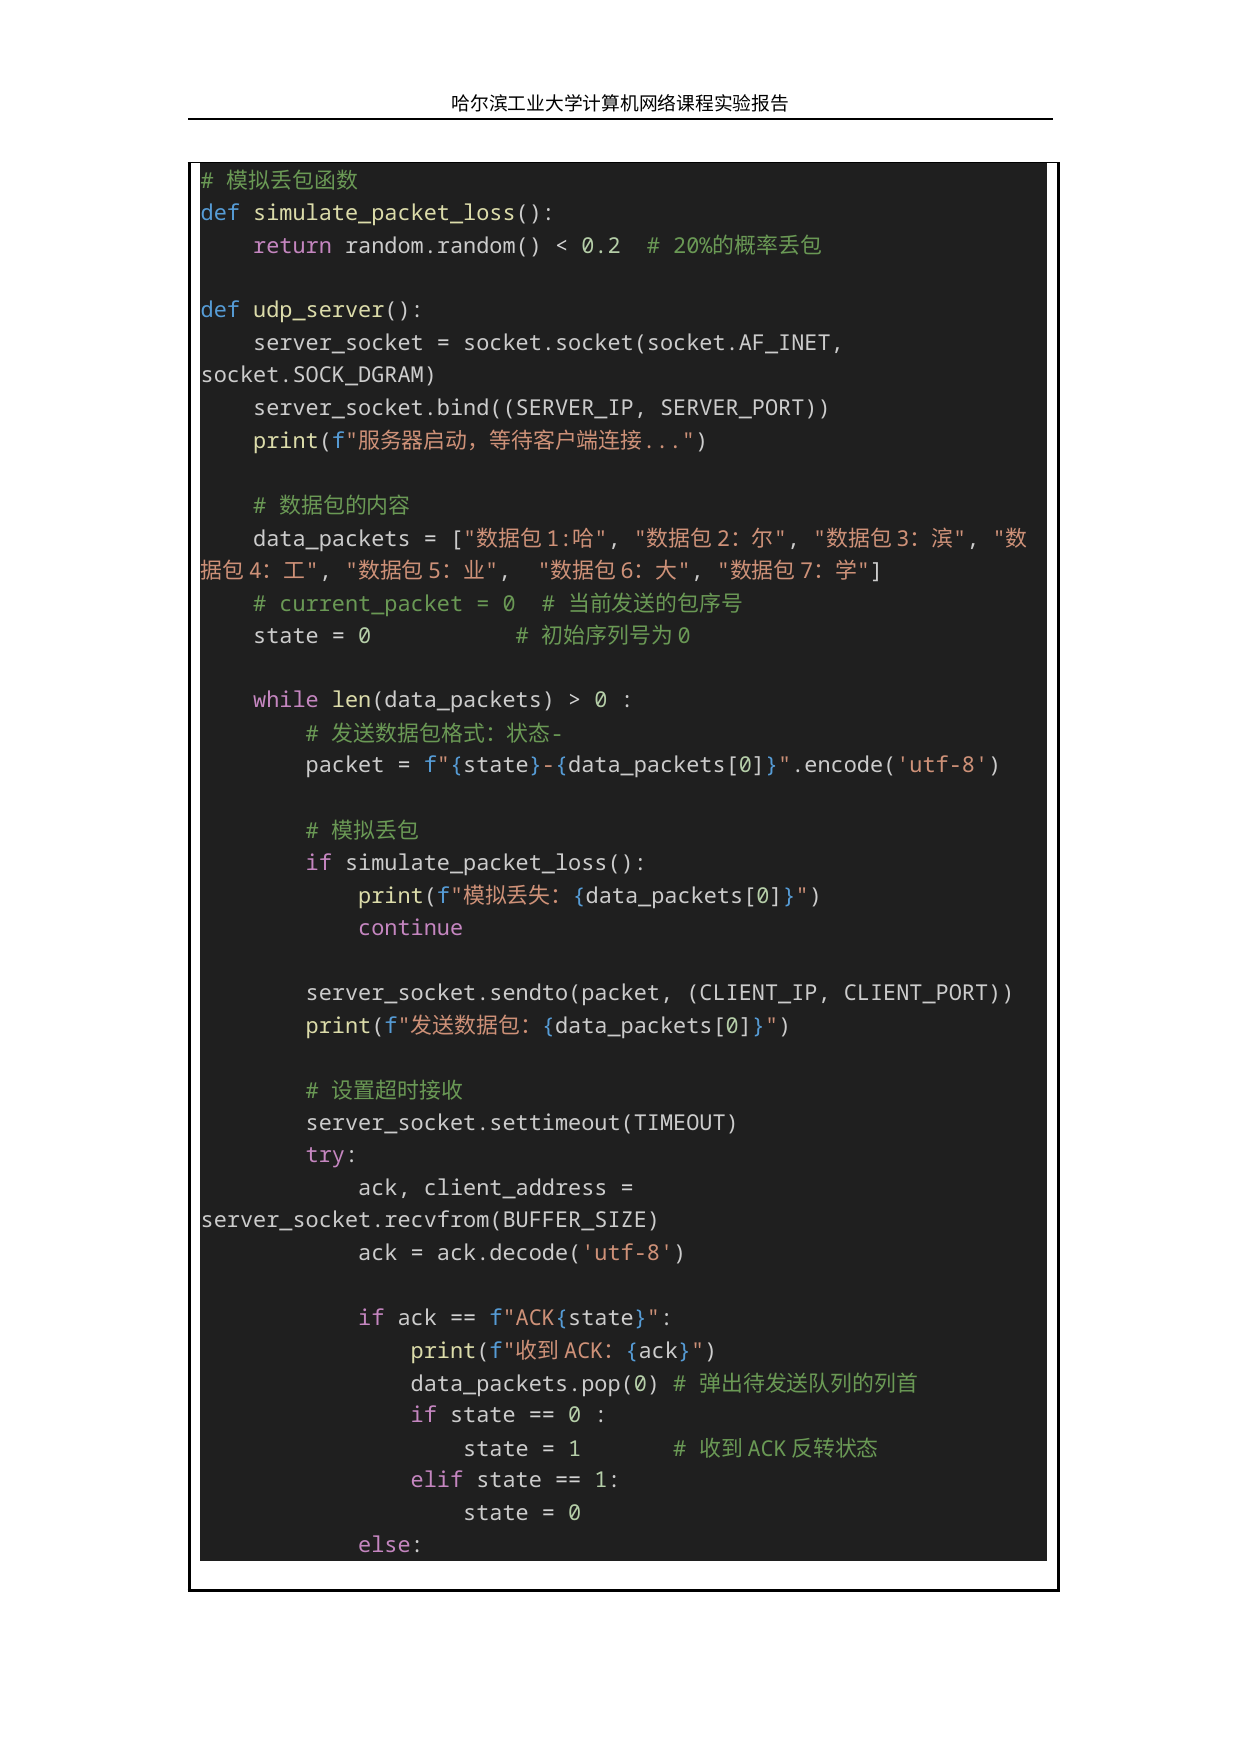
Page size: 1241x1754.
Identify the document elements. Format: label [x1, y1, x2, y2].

table_cell [191, 163, 1057, 1589]
